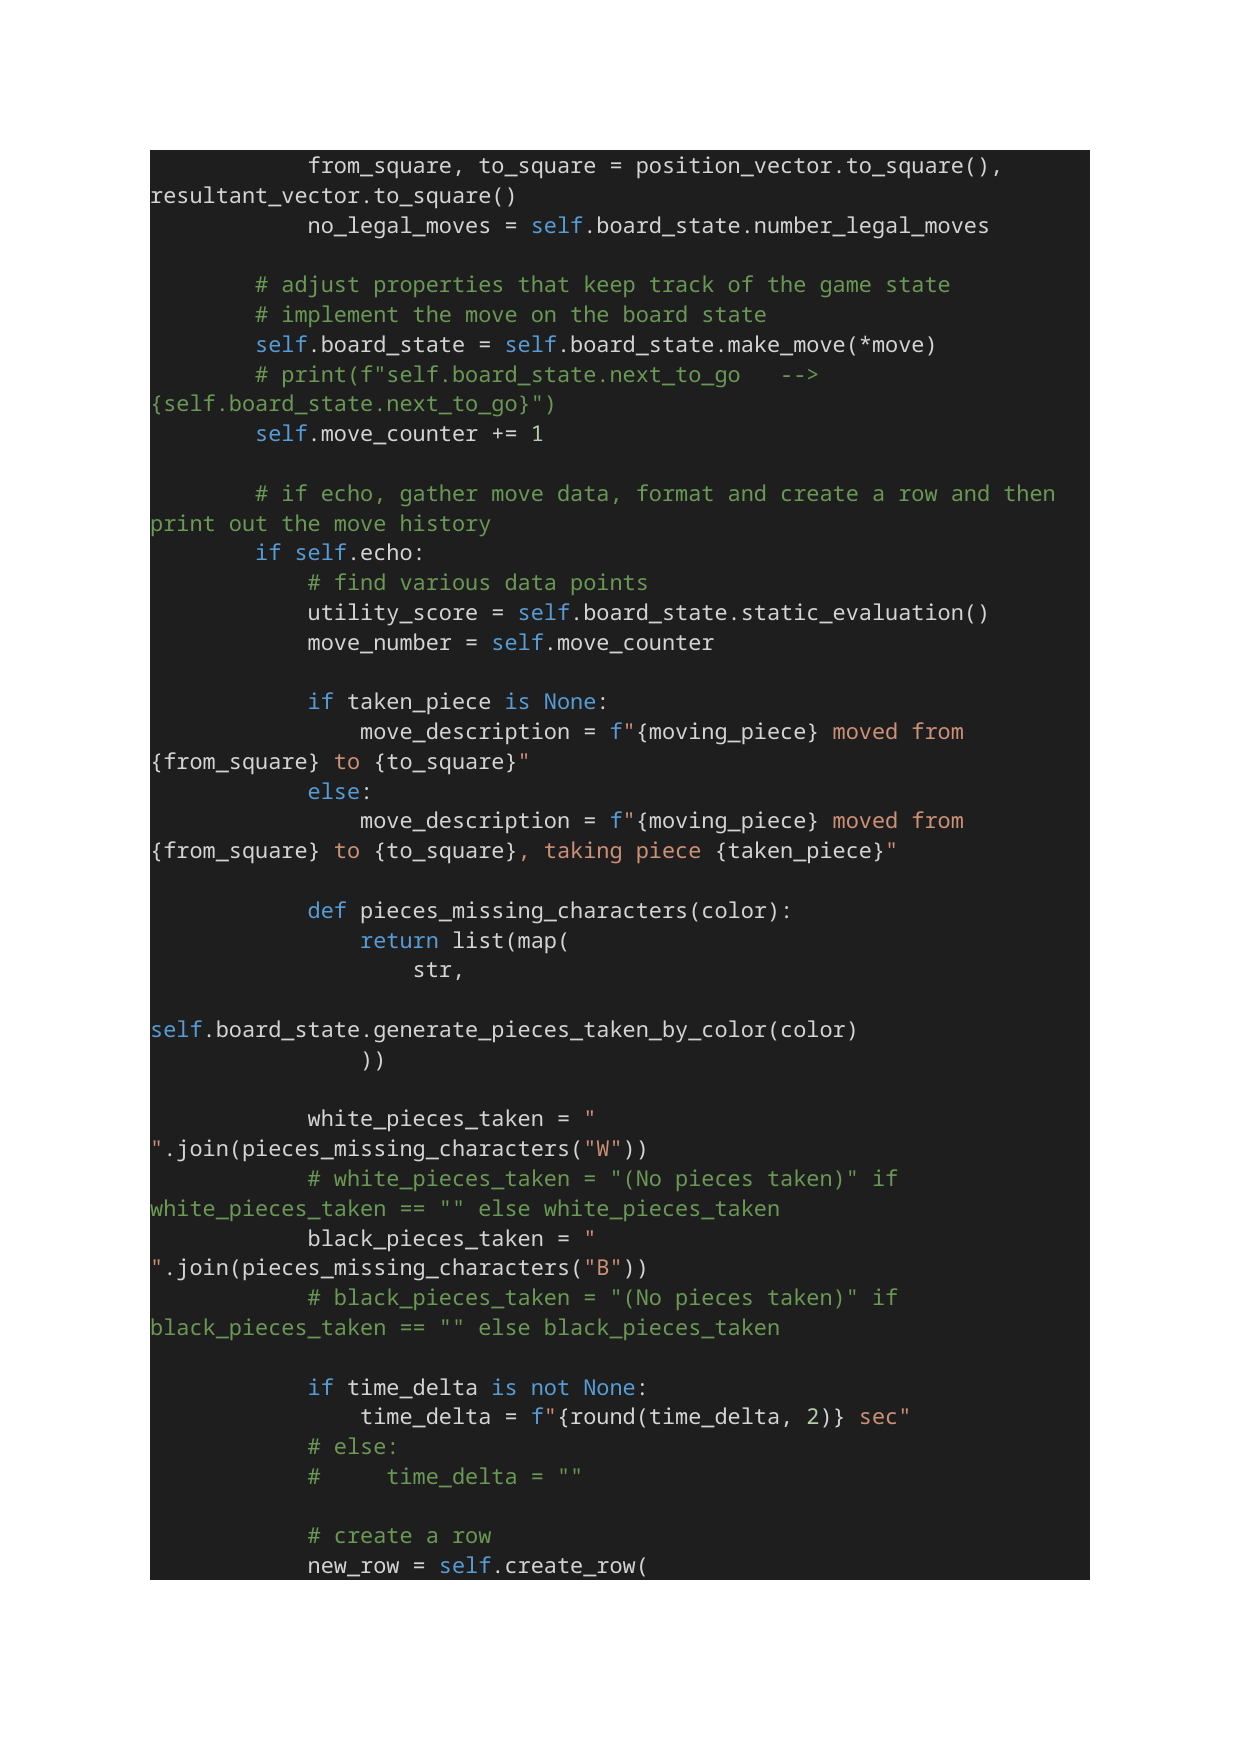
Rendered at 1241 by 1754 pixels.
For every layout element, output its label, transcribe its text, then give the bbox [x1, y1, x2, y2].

text no_legal_moves = self.board_state.number_legal_moves [150, 209, 1090, 239]
text # create a row [150, 1520, 1090, 1550]
text return list(map( [150, 924, 1090, 954]
text else: [150, 776, 1090, 805]
text self.board_state.generate_pieces_taken_by_color(color) [150, 984, 1090, 1044]
text self.move_counter += 1 [150, 418, 1090, 448]
text )) [150, 1044, 1090, 1073]
text white_pieces_taken = " ".join(pieces_missing_characters("W")) [150, 1103, 1090, 1163]
text if taken_piece is None: [150, 686, 1090, 716]
text utility_score = self.board_state.static_evaluation() [150, 597, 1090, 627]
text new_row = self.create_row( [150, 1550, 1090, 1580]
text move_description = f"{moving_piece} moved from {from_square} to {to_square}" [150, 716, 1090, 776]
text # implement the move on the board state [150, 299, 1090, 329]
text if self.echo: [150, 537, 1090, 567]
text # white_pieces_taken = "(No pieces taken)" if white_pieces_taken == "" else white_pieces_taken [150, 1163, 1090, 1222]
text # if echo, gather move data, format and create a row and then print out the move history [150, 478, 1090, 537]
text # adjust properties that keep track of the game state [150, 269, 1090, 299]
text if time_delta is not None: [150, 1371, 1090, 1401]
text def pieces_missing_characters(color): [150, 895, 1090, 924]
text from_square, to_square = position_vector.to_square(), resultant_vector.to_square() [150, 150, 1090, 209]
text # print(f"self.board_state.next_to_go --> {self.board_state.next_to_go}") [150, 358, 1090, 418]
text move_number = self.move_counter [150, 627, 1090, 656]
text self.board_state = self.board_state.make_move(*move) [150, 329, 1090, 358]
text # find various data points [150, 567, 1090, 597]
text # else: [150, 1431, 1090, 1461]
text # black_pieces_taken = "(No pieces taken)" if black_pieces_taken == "" else black_pieces_taken [150, 1282, 1090, 1342]
text black_pieces_taken = " ".join(pieces_missing_characters("B")) [150, 1222, 1090, 1282]
text move_description = f"{moving_piece} moved from {from_square} to {to_square}, taking piece {taken_piece}" [150, 805, 1090, 865]
text str, [150, 954, 1090, 984]
text time_delta = f"{round(time_delta, 2)} sec" [150, 1401, 1090, 1431]
text # time_delta = "" [150, 1461, 1090, 1491]
